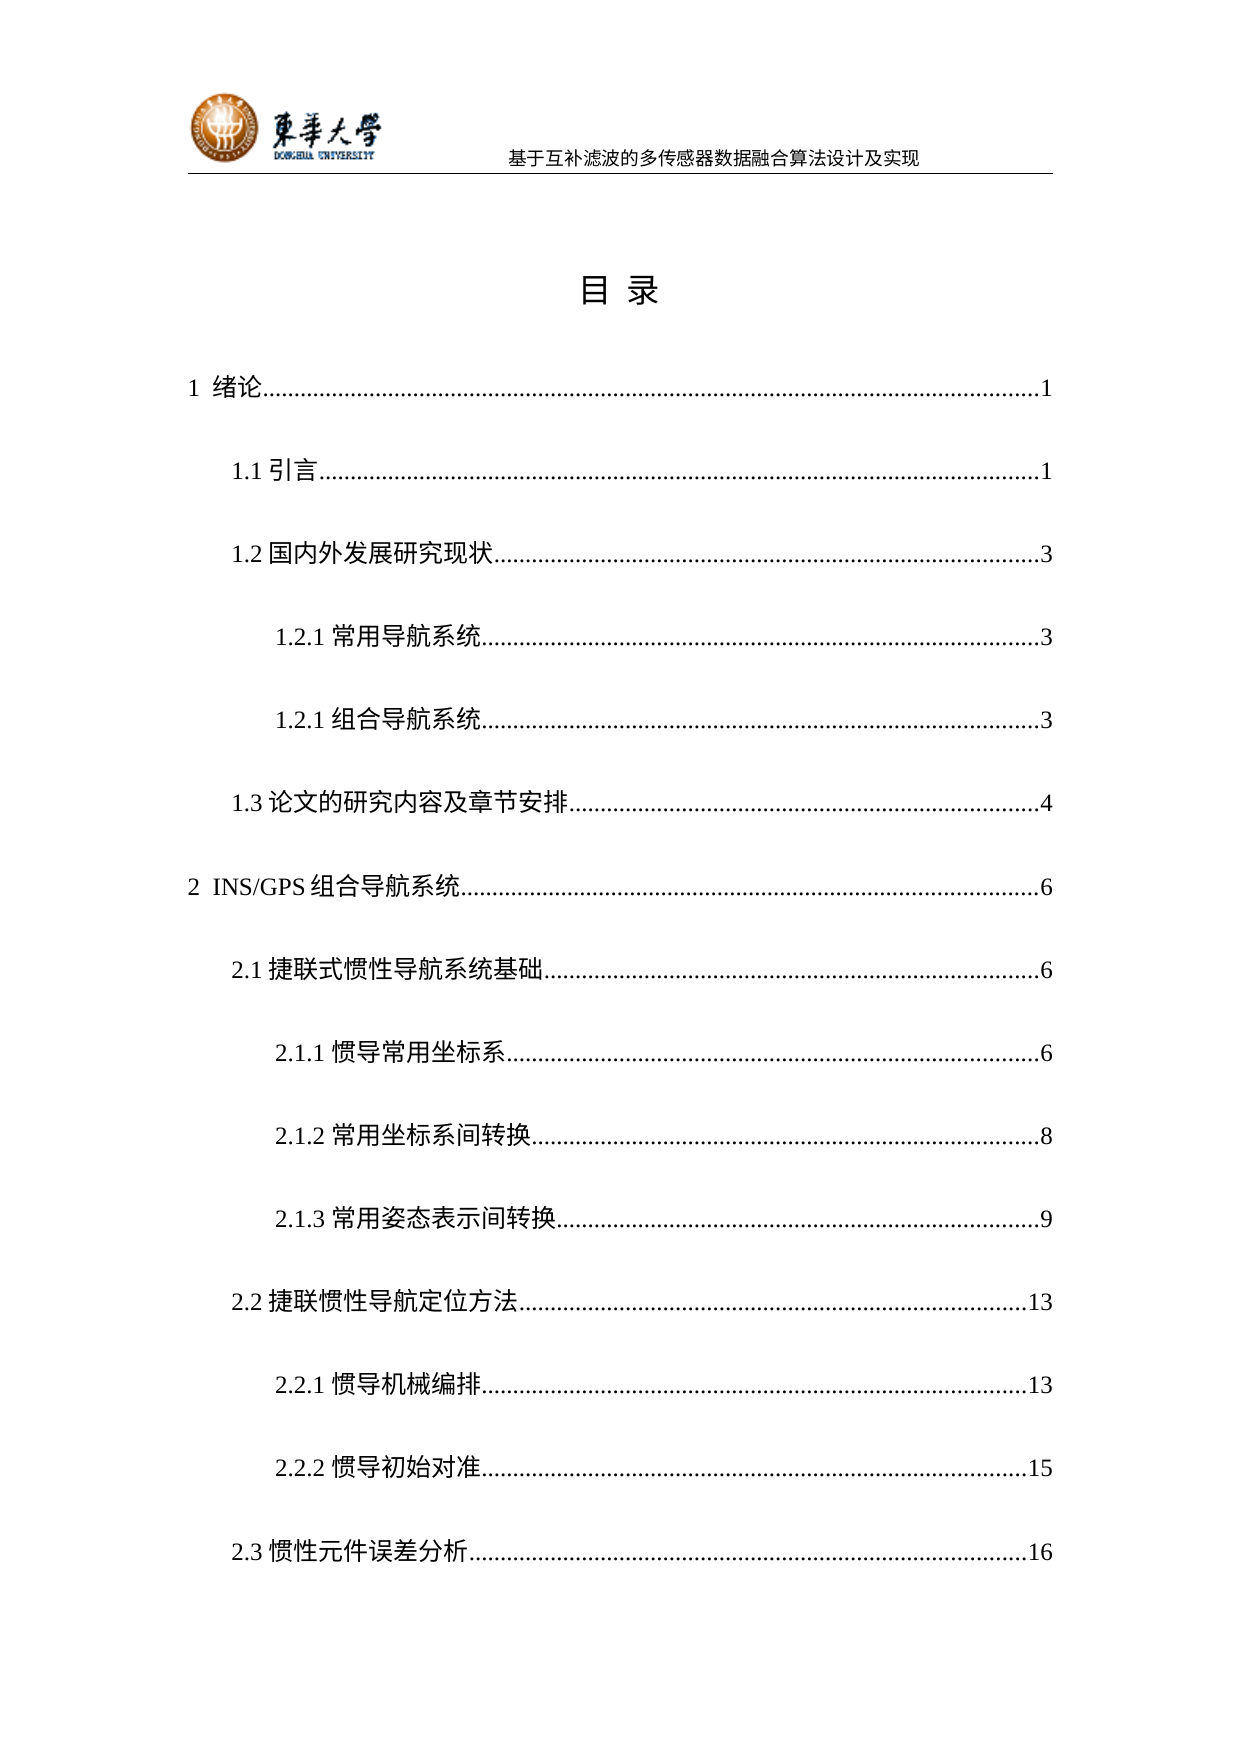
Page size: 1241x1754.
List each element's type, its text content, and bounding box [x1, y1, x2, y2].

picture [187, 88, 386, 166]
text 目 录 [187, 255, 1050, 320]
